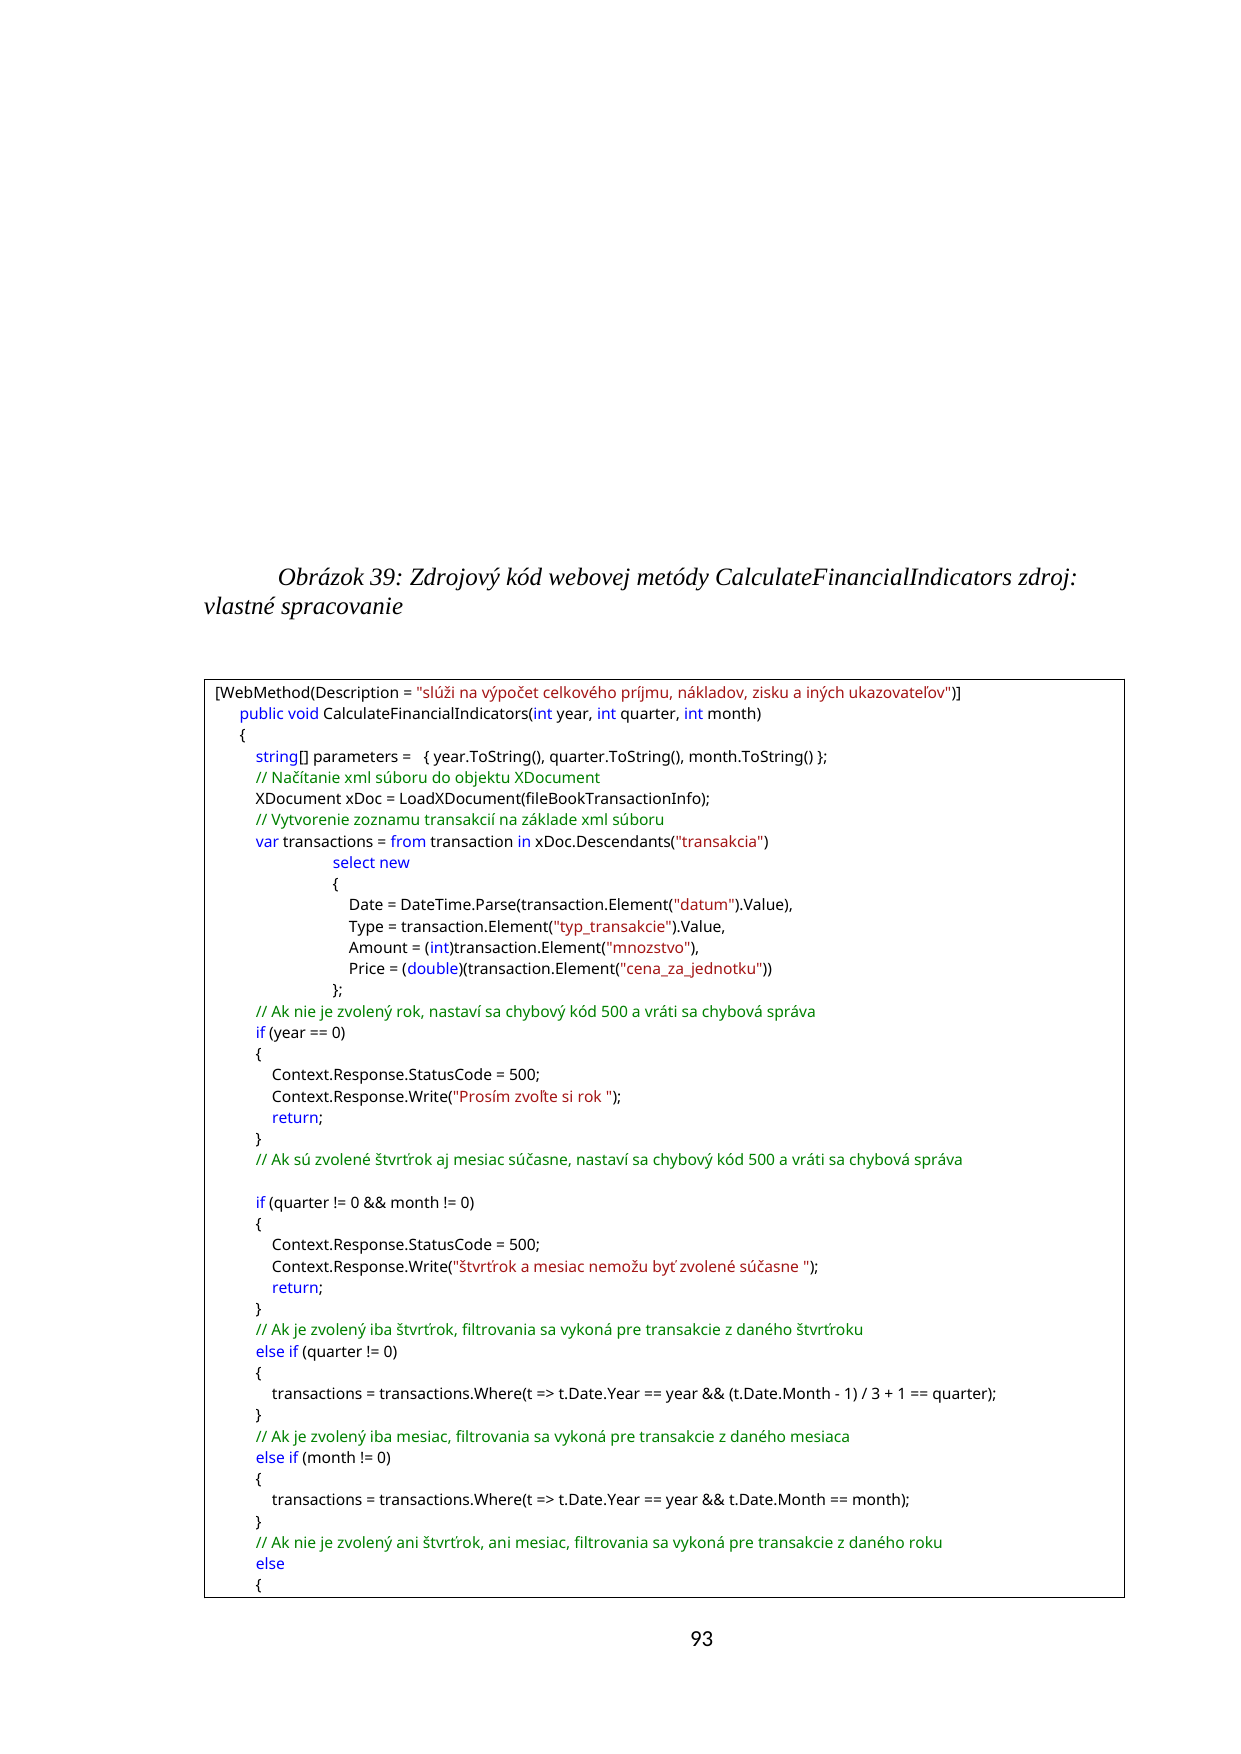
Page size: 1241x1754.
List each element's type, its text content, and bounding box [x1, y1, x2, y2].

text Context.Response.Write("štvrťrok a mesiac nemožu byť zvolené súčasne "); [207, 1255, 1122, 1277]
text [WebMethod(Description = "slúži na výpočet celkového príjmu, nákladov, zisku a iných ukazovateľov")] [205, 680, 1124, 703]
text // Ak je zvolený iba štvrťrok, filtrovania sa vykoná pre transakcie z daného štvrťroku [207, 1319, 1122, 1340]
text { [207, 724, 1122, 745]
text Context.Response.StatusCode = 500; [207, 1064, 1122, 1085]
text transactions = transactions.Where(t => t.Date.Year == year && (t.Date.Month - 1) / 3 + 1 == quarter); [207, 1383, 1122, 1404]
text { [207, 1362, 1122, 1383]
text string[] parameters = { year.ToString(), quarter.ToString(), month.ToString() }; [207, 745, 1122, 767]
text Context.Response.StatusCode = 500; [207, 1234, 1122, 1255]
text { [207, 1468, 1122, 1489]
text Price = (double)(transaction.Element("cena_za_jednotku")) [207, 958, 1122, 979]
text } [207, 1404, 1122, 1425]
text // Ak je zvolený iba mesiac, filtrovania sa vykoná pre transakcie z daného mesiaca [207, 1425, 1122, 1447]
text Context.Response.Write("Prosím zvoľte si rok "); [207, 1085, 1122, 1107]
text else [207, 1553, 1122, 1571]
text XDocument xDoc = LoadXDocument(fileBookTransactionInfo); [207, 788, 1122, 809]
text // Vytvorenie zoznamu transakcií na základe xml súboru [207, 809, 1122, 830]
text // Ak sú zvolené štvrťrok aj mesiac súčasne, nastaví sa chybový kód 500 a vráti sa chybová správa [207, 1149, 1122, 1170]
text }; [207, 979, 1122, 1000]
text Amount = (int)transaction.Element("mnozstvo"), [207, 937, 1122, 958]
text { [207, 1043, 1122, 1064]
text } [207, 1510, 1122, 1532]
text var transactions = from transaction in xDoc.Descendants("transakcia") [207, 830, 1122, 852]
text return; [207, 1277, 1122, 1298]
text else if (quarter != 0) [207, 1340, 1122, 1362]
text } [207, 1128, 1122, 1149]
text public void CalculateFinancialIndicators(int year, int quarter, int month) [207, 703, 1122, 724]
text select new [207, 852, 1122, 873]
text // Ak nie je zvolený ani štvrťrok, ani mesiac, filtrovania sa vykoná pre transakcie z daného roku [207, 1532, 1122, 1553]
text Date = DateTime.Parse(transaction.Element("datum").Value), [207, 894, 1122, 915]
text if (quarter != 0 && month != 0) [207, 1192, 1122, 1213]
text { [205, 1571, 1124, 1597]
text transactions = transactions.Where(t => t.Date.Year == year && t.Date.Month == month); [207, 1489, 1122, 1510]
text // Ak nie je zvolený rok, nastaví sa chybový kód 500 a vráti sa chybová správa [207, 1000, 1122, 1022]
text Type = transaction.Element("typ_transakcie").Value, [207, 915, 1122, 937]
text } [207, 1298, 1122, 1319]
text { [207, 873, 1122, 894]
text else if (month != 0) [207, 1447, 1122, 1468]
text return; [207, 1107, 1122, 1128]
text if (year == 0) [207, 1022, 1122, 1043]
text { [207, 1213, 1122, 1234]
text // Načítanie xml súboru do objektu XDocument [207, 767, 1122, 788]
